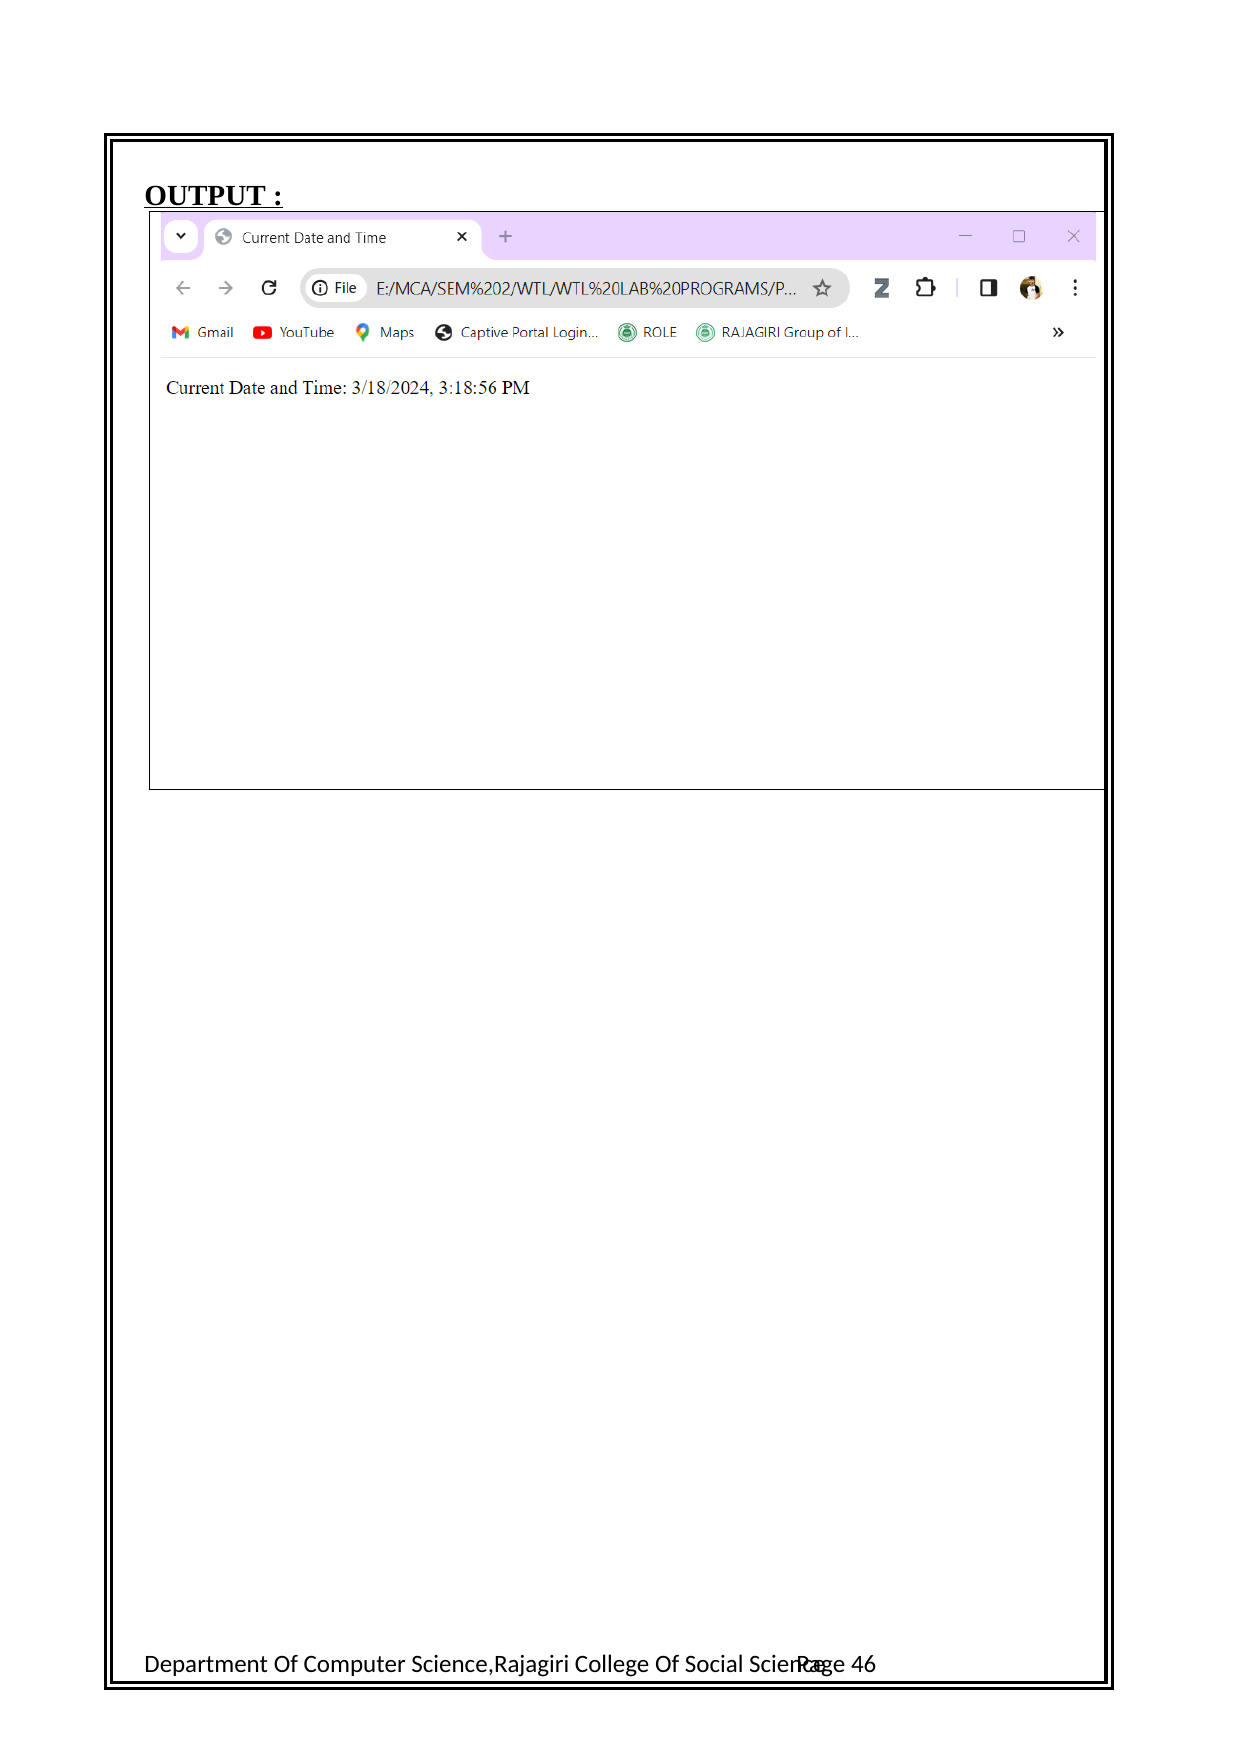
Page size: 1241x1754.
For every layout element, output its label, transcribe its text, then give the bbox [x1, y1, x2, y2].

picture [160, 212, 1097, 689]
text OUTPUT : [144, 178, 1096, 211]
table_header [150, 212, 1104, 789]
